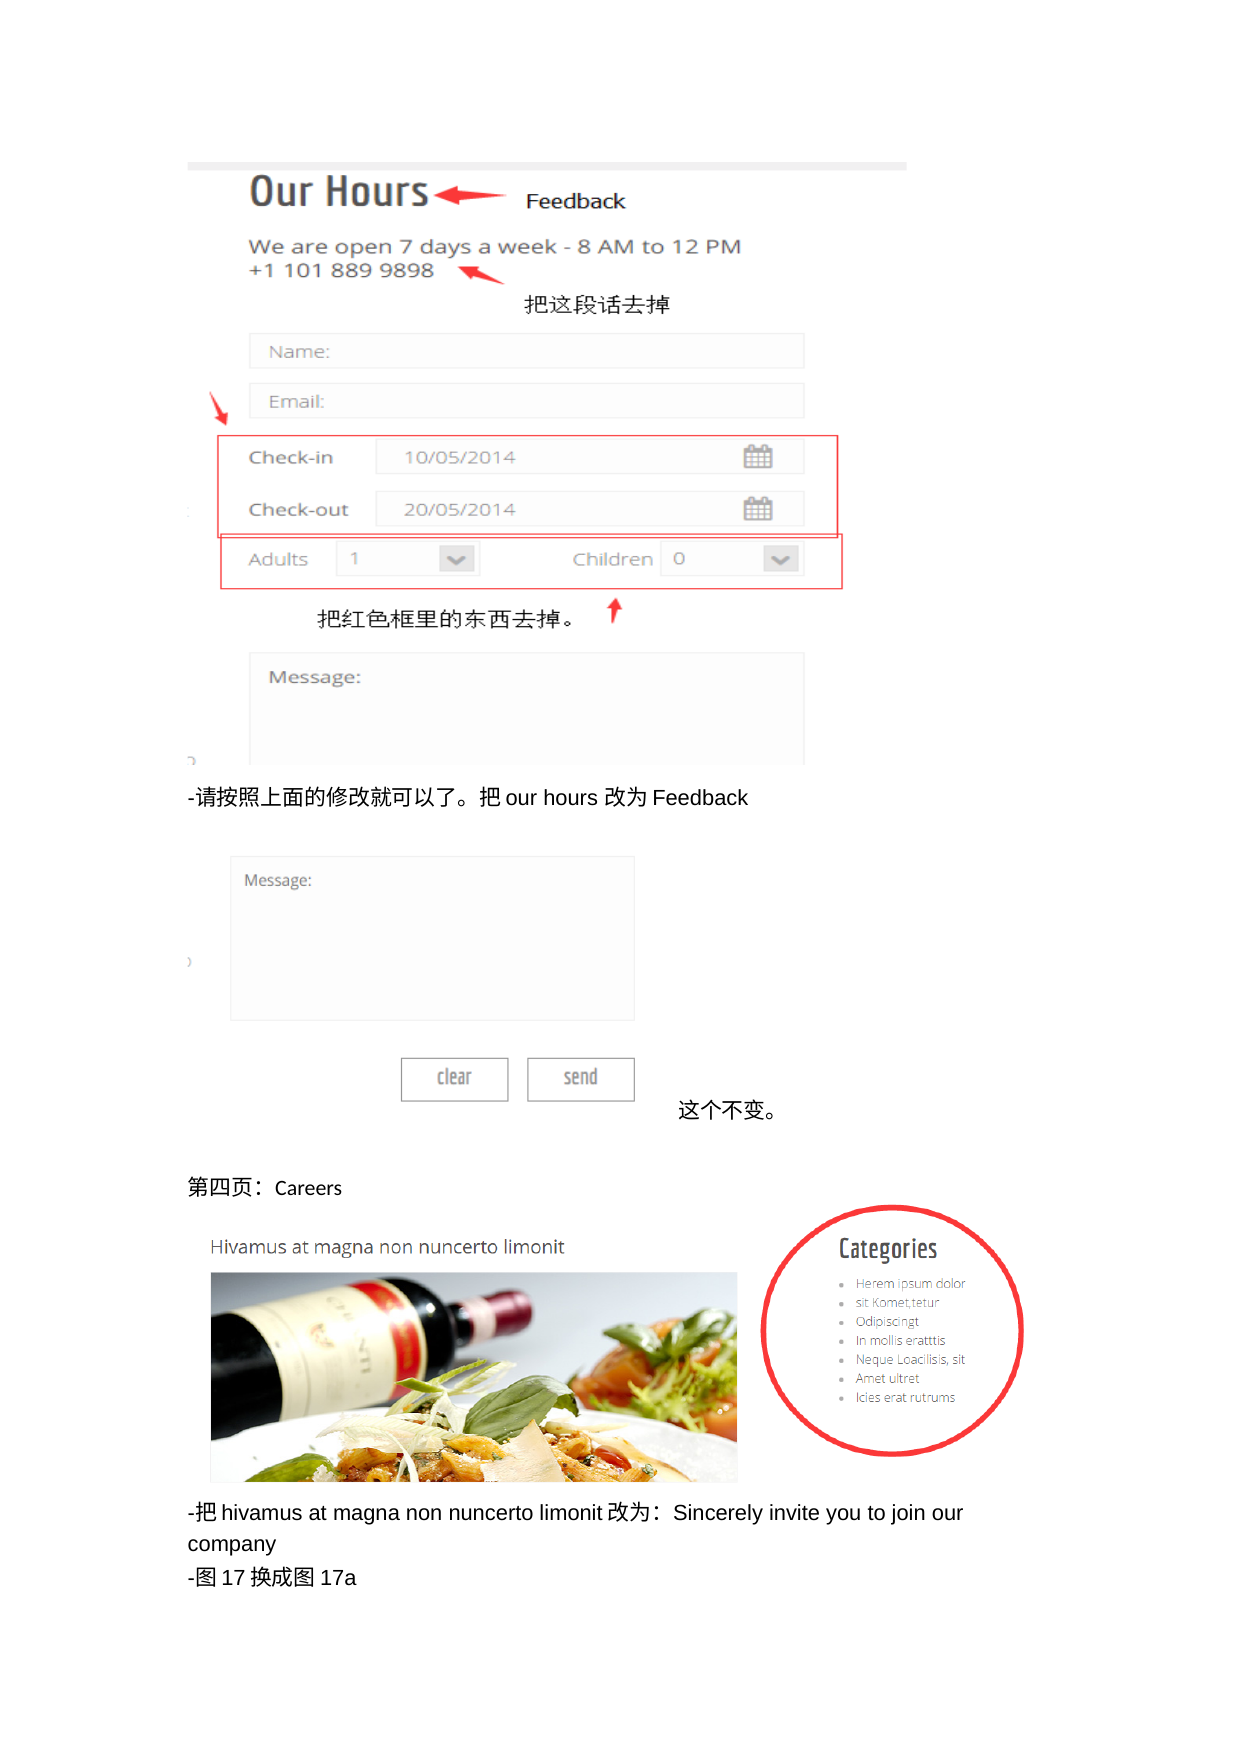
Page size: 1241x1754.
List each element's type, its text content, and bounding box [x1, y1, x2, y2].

text -图17换成图17a [187, 1559, 1053, 1592]
picture [187, 812, 666, 1119]
text -把hivamus at magna non nuncerto limonit改为：Sincerely invite you to join our company [187, 1494, 1053, 1559]
text -请按照上面的修改就可以了。把our hours 改为Feedback [187, 779, 1053, 812]
text 第四页：Careers [187, 1169, 1053, 1202]
picture [187, 162, 907, 765]
picture [187, 1202, 1053, 1490]
